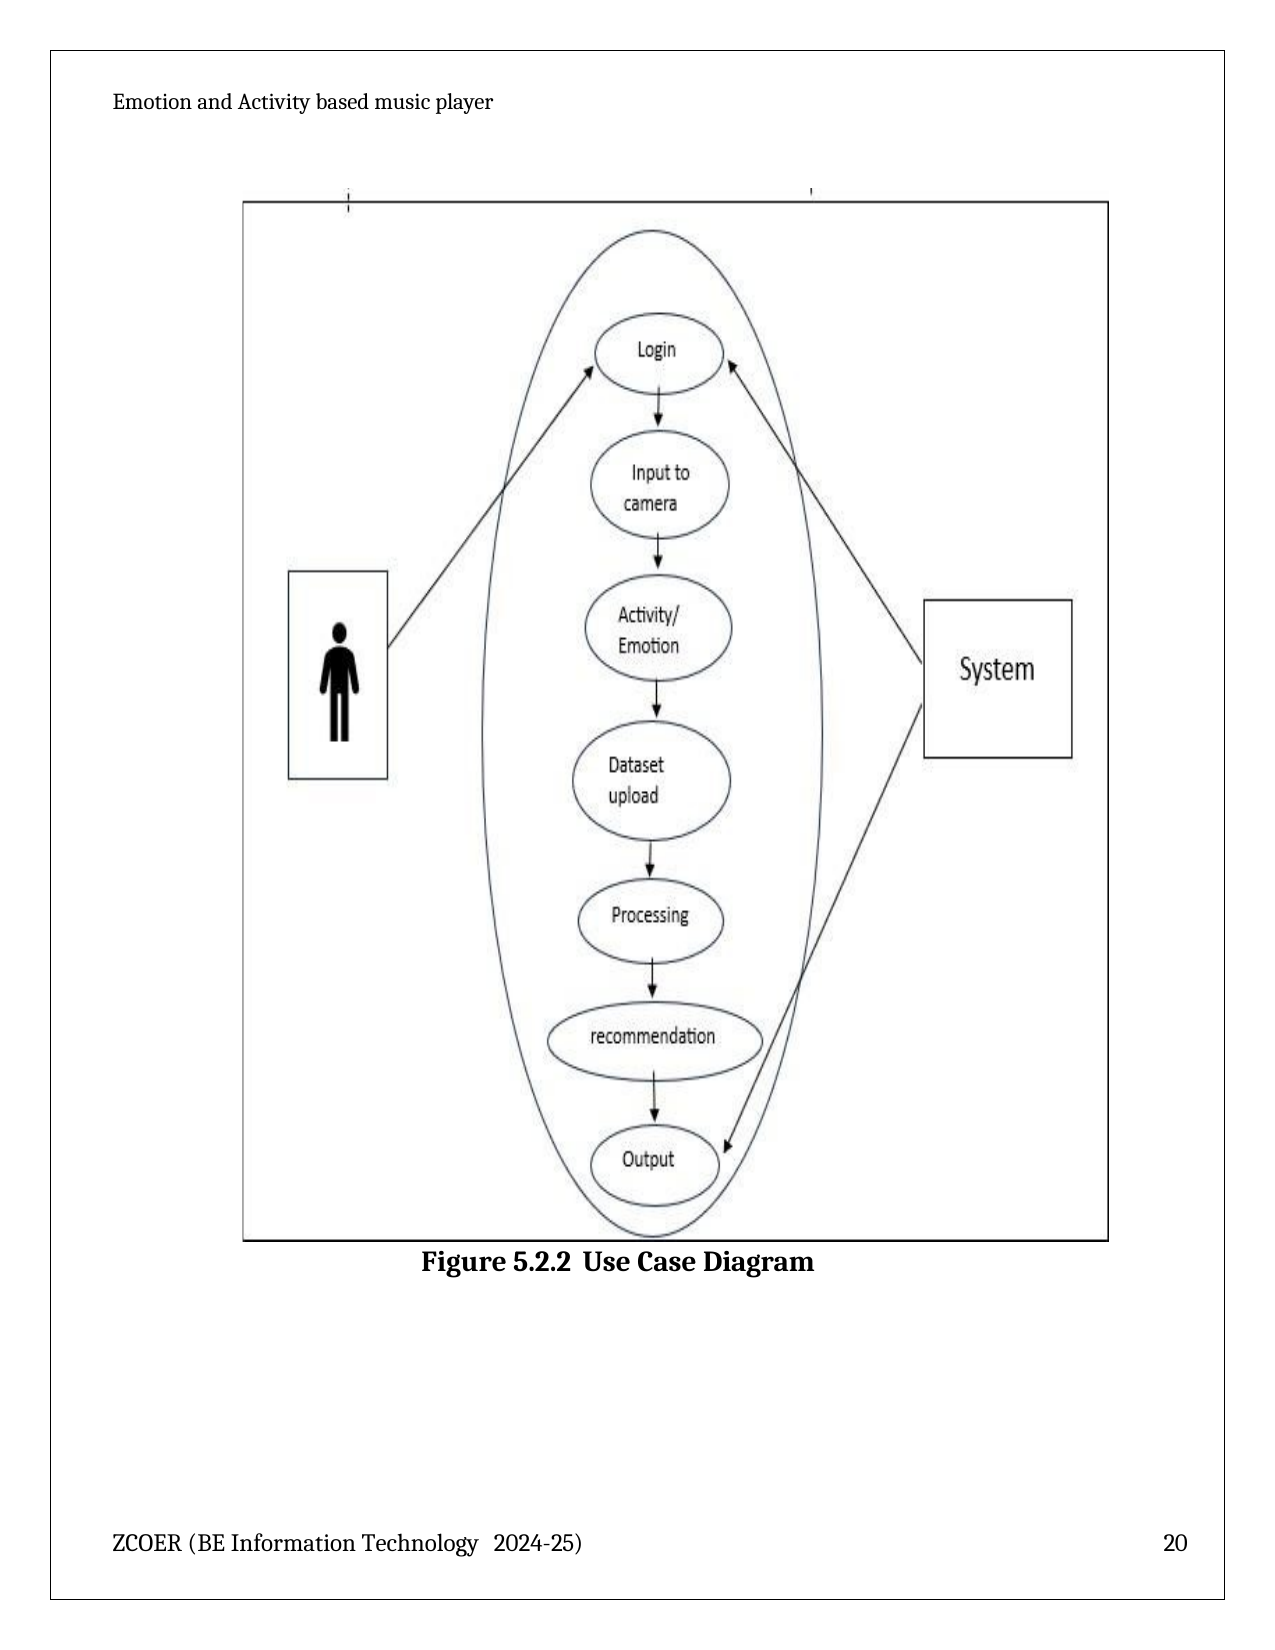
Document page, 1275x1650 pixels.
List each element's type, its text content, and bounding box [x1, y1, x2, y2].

picture [242, 188, 1109, 1242]
text Figure 5.2.2 Use Case Diagram [75, 1245, 1161, 1279]
